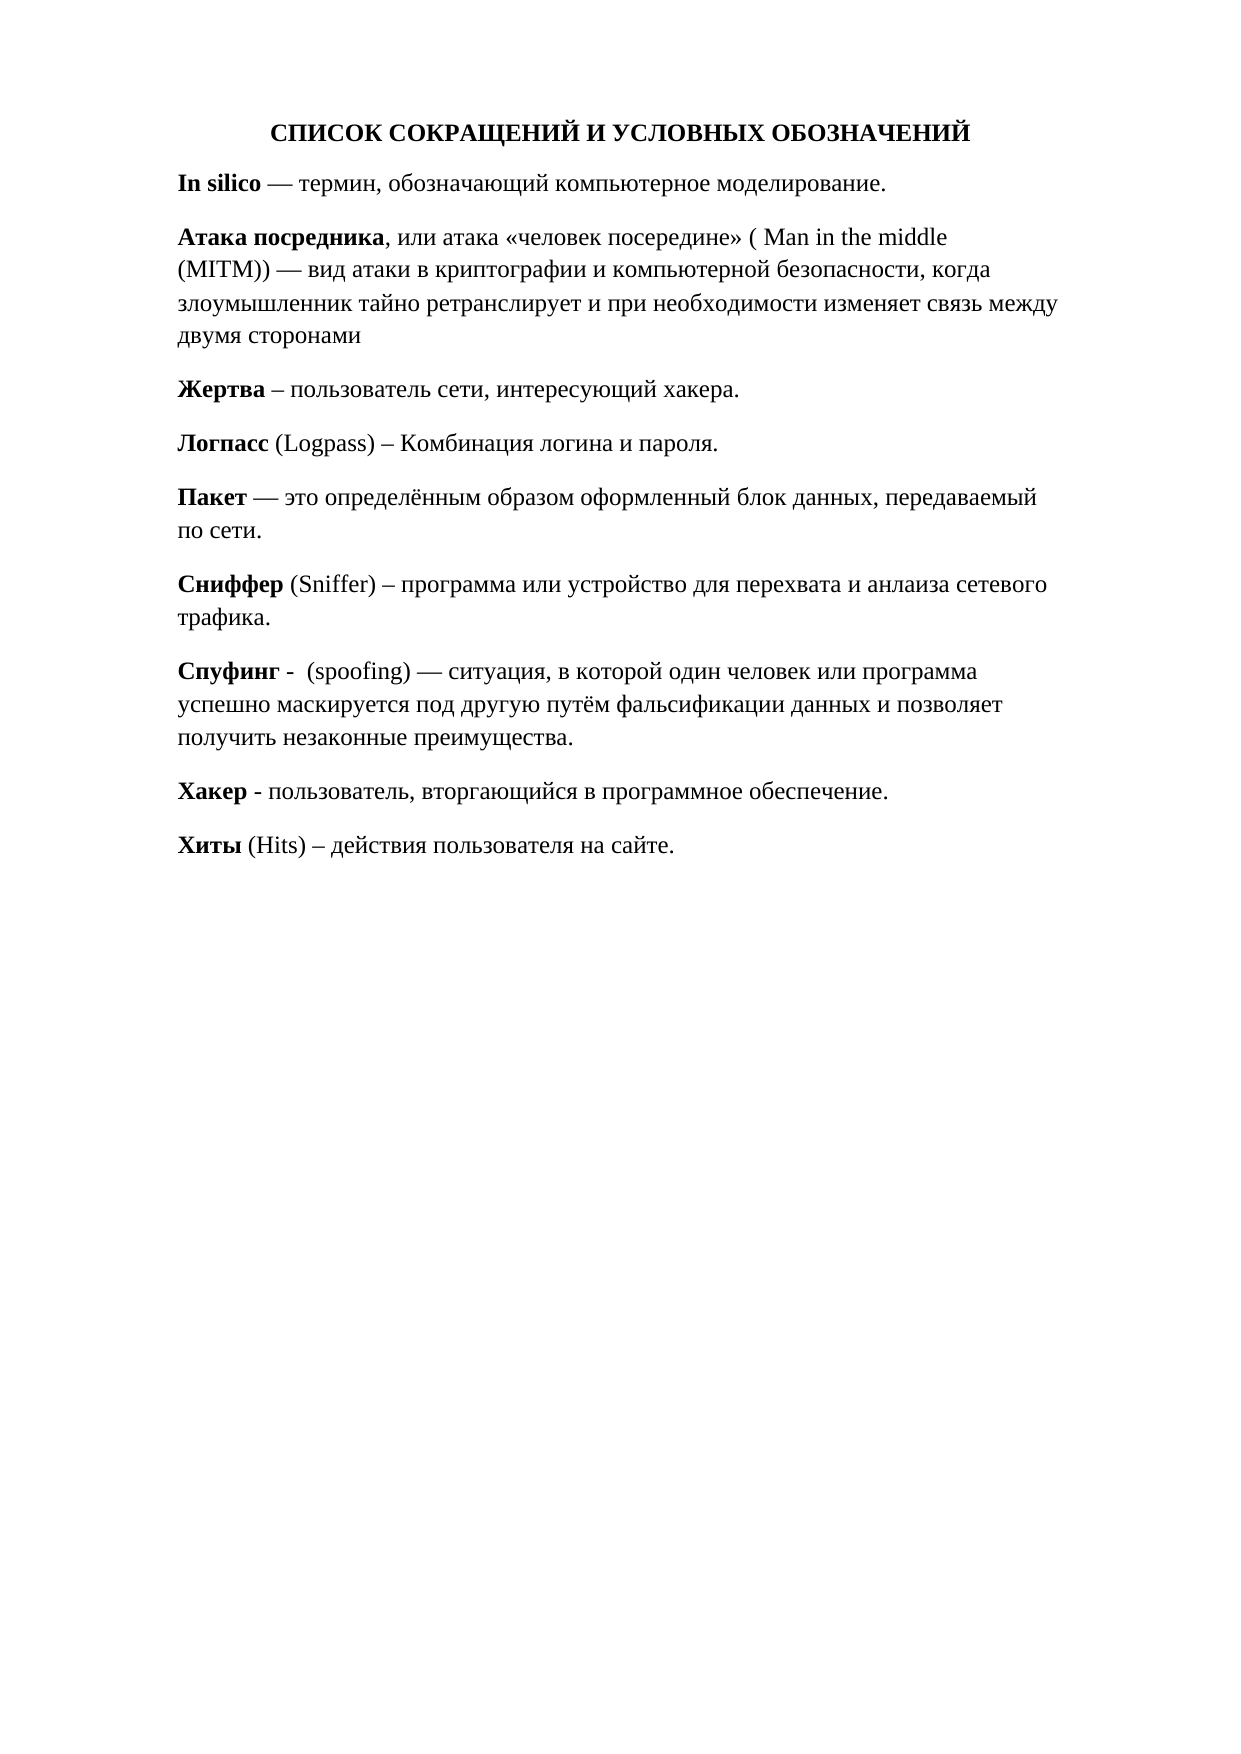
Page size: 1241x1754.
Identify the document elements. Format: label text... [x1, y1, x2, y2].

text Хиты (Hits) – действия пользователя на сайте. [177, 830, 1063, 858]
text СПИСОК СОКРАЩЕНИЙ И УСЛОВНЫХ ОБОЗНАЧЕНИЙ [177, 118, 1063, 147]
text In silico — термин, обозначающий компьютерное моделирование. [177, 168, 1063, 196]
text Жертва – пользователь сети, интересующий хакера. [177, 374, 1063, 403]
text Сниффер (Sniffer) – программа или устройство для перехвата и анлаиза сетевого трафика. [177, 569, 1063, 631]
text Логпасс (Logpass) – Комбинация логина и пароля. [177, 428, 1063, 457]
text Спуфинг - (spoofing) — ситуация, в которой один человек или программа успешно маскируется под другую путём фальсификации данных и позволяет получить незаконные преимущества. [177, 656, 1063, 751]
text Атака посредника, или атака «человек посередине» ( Man in the middle (MITM)) — вид атаки в криптографии и компьютерной безопасности, когда злоумышленник тайно ретранслирует и при необходимости изменяет связь между двумя сторонами [177, 222, 1063, 349]
text Хакер - пользователь, вторгающийся в программное обеспечение. [177, 776, 1063, 804]
text Пакет — это определённым образом оформленный блок данных, передаваемый по сети. [177, 482, 1063, 544]
